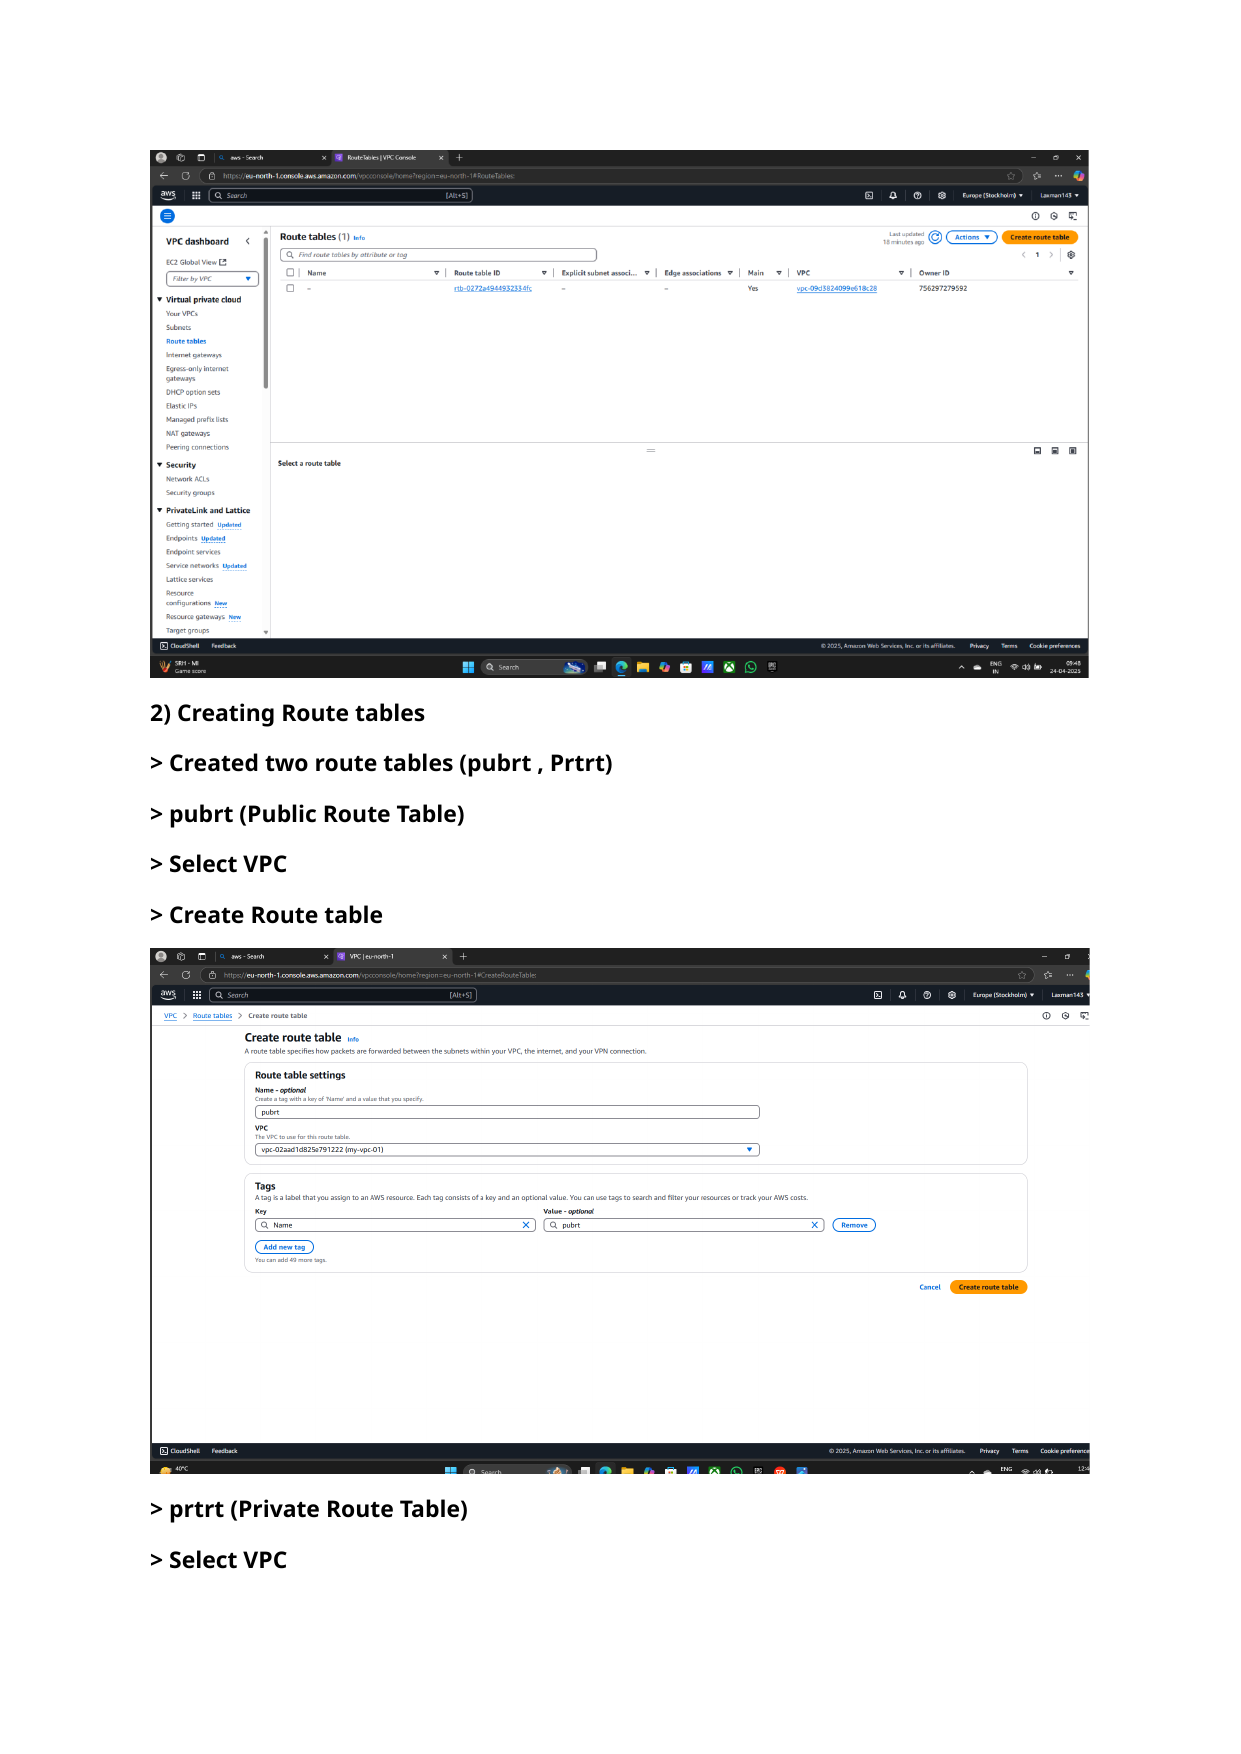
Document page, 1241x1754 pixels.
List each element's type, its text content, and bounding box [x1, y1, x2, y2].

text > prtrt (Private Route Table) [150, 1493, 1090, 1524]
list > Select VPC [150, 1543, 1090, 1575]
list > Select VPC [150, 848, 1090, 879]
text > pubrt (Public Route Table) [150, 798, 1090, 829]
text > Created two route tables (pubrt , Prtrt) [150, 747, 1090, 778]
picture [150, 150, 1089, 678]
list Creating Route tables [150, 697, 1090, 728]
list > Create Route table [150, 898, 1090, 930]
picture [150, 948, 1090, 1474]
